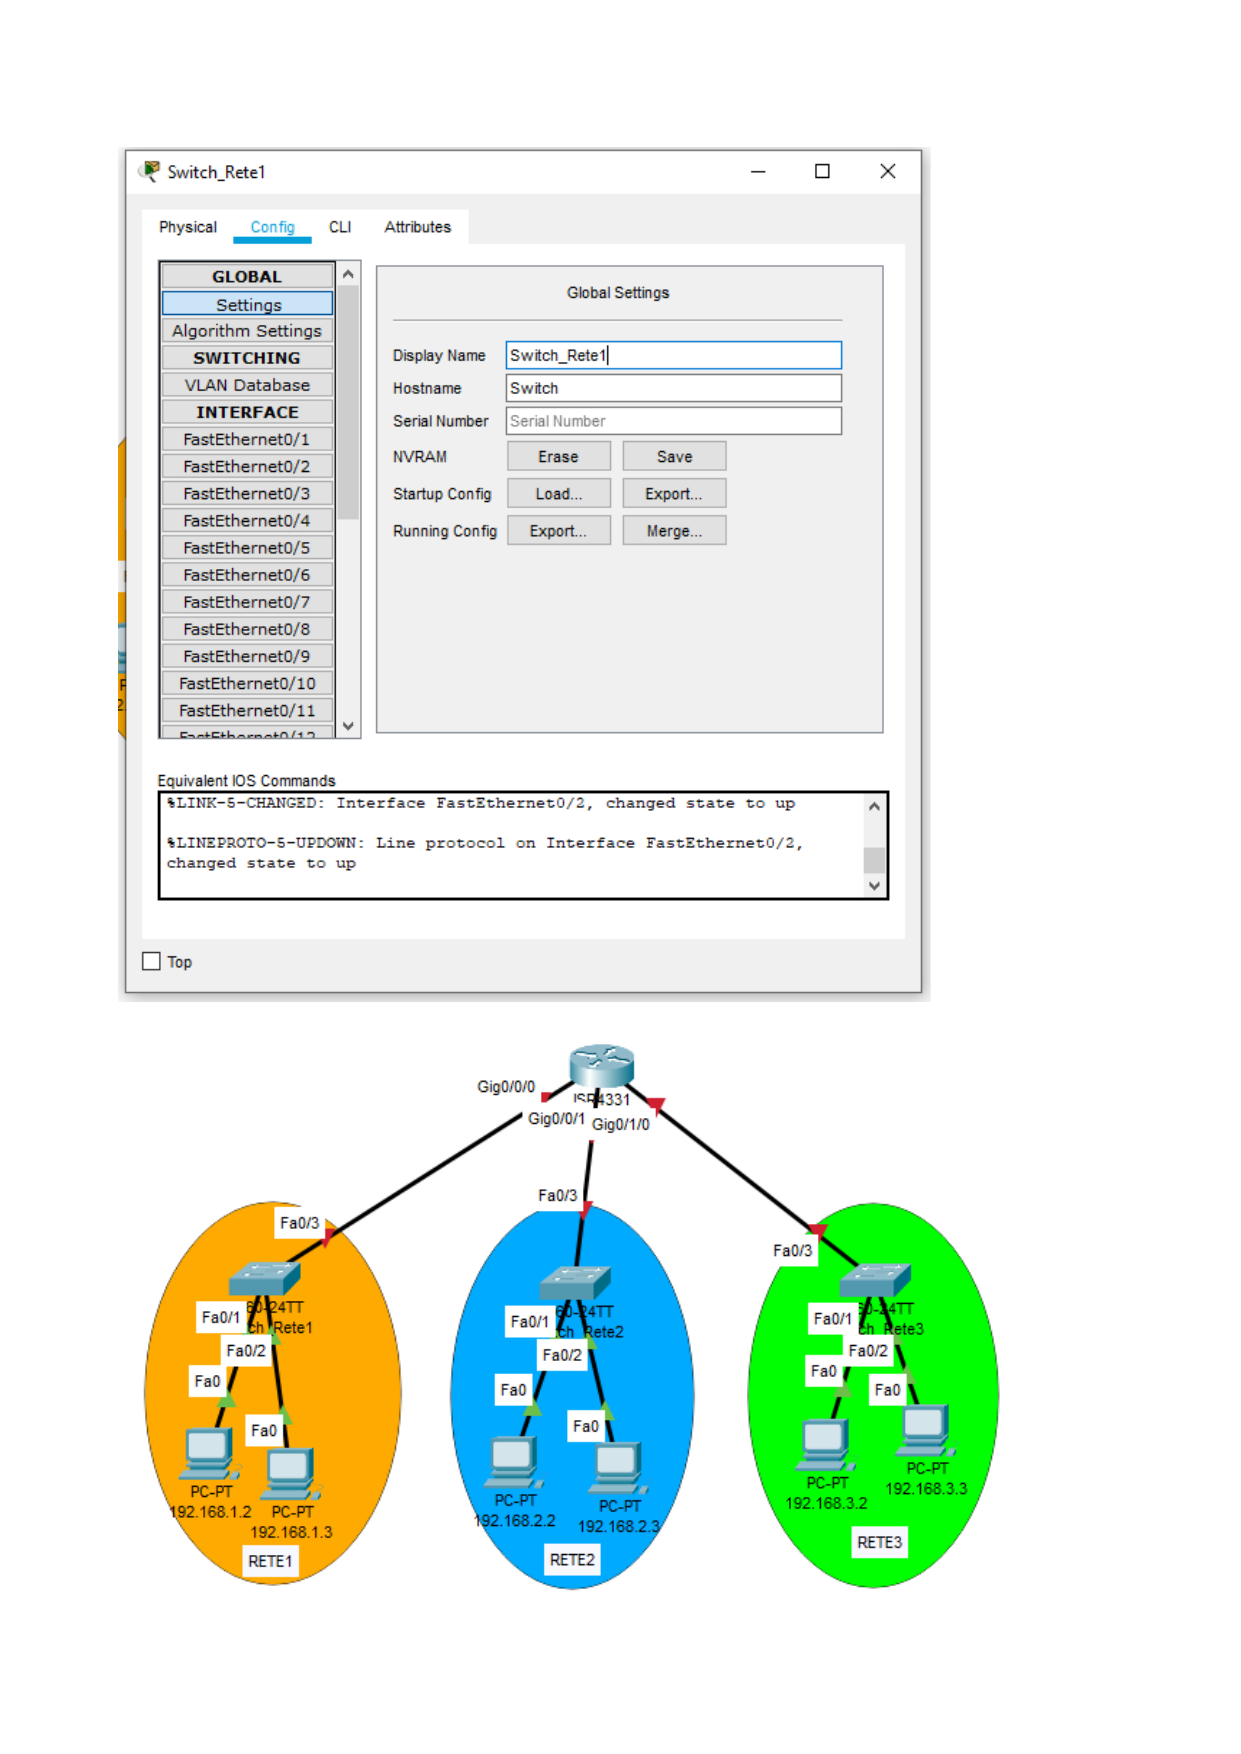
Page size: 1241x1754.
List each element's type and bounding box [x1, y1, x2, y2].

picture [118, 1031, 1020, 1615]
picture [118, 147, 931, 1002]
